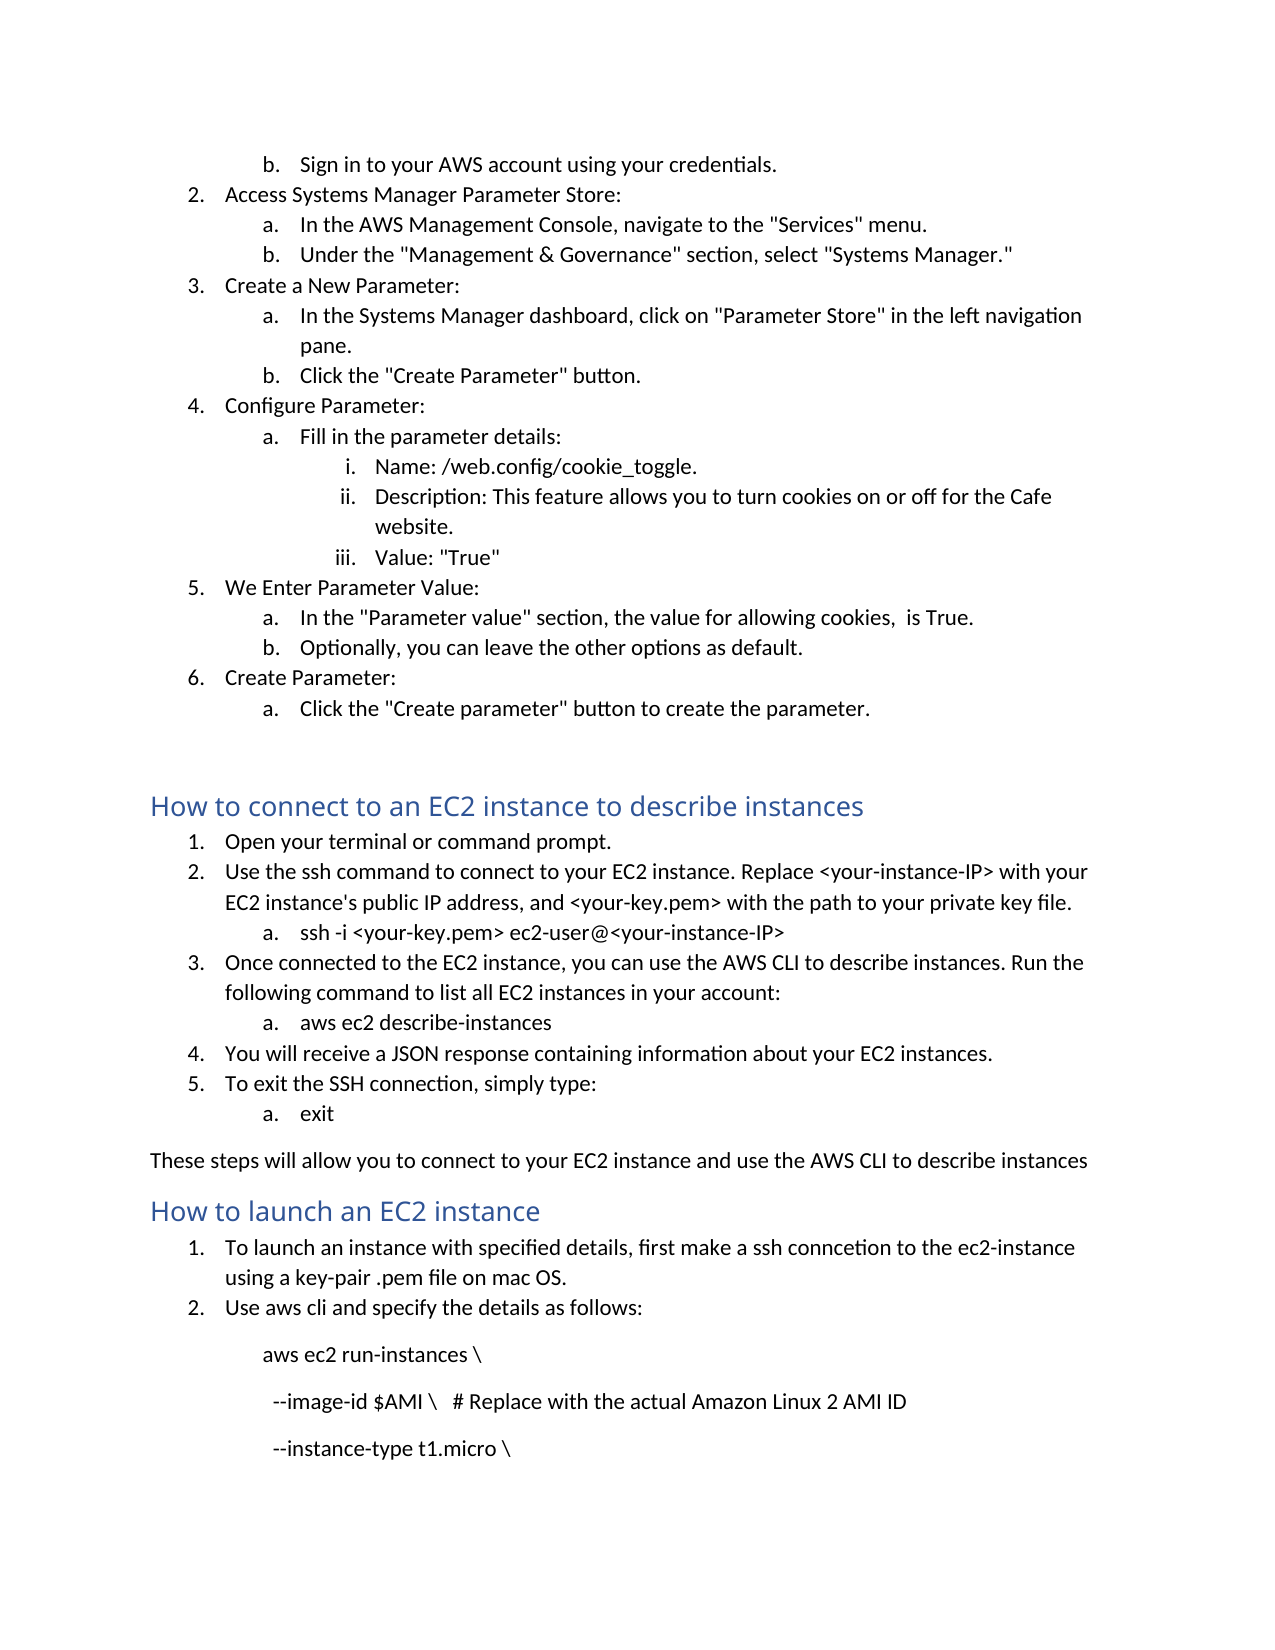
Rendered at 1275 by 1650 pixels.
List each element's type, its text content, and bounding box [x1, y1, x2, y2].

list aws ec2 describe-instances [262, 1008, 1125, 1037]
text --instance-type t1.micro \ [262, 1434, 1125, 1462]
list Click the "Create parameter" button to create the parameter. [262, 694, 1125, 722]
list To launch an instance with specified details, first make a ssh conncetion to the ec2-instance using a key-pair .pem file on mac OS. [187, 1233, 1125, 1291]
list In the AWS Management Console, navigate to the "Services" menu. [262, 210, 1125, 238]
list Create Parameter: [187, 663, 1125, 692]
list You will receive a JSON response containing information about your EC2 instances. [187, 1039, 1125, 1067]
text --image-id $AMI \ # Replace with the actual Amazon Linux 2 AMI ID [262, 1387, 1125, 1415]
list Optionally, you can leave the other options as default. [262, 633, 1125, 661]
list In the Systems Manager dashboard, click on "Parameter Store" in the left navigation pane. [262, 301, 1125, 359]
list We Enter Parameter Value: [187, 573, 1125, 601]
list Create a New Parameter: [187, 271, 1125, 299]
list Description: This feature allows you to turn cookies on or off for the Cafe website. [356, 482, 1125, 541]
text These steps will allow you to connect to your EC2 instance and use the AWS CLI to describe instances [150, 1146, 1125, 1174]
list Once connected to the EC2 instance, you can use the AWS CLI to describe instances. Run the following command to list all EC2 instances in your account: [187, 948, 1125, 1006]
list Fill in the parameter details: [262, 422, 1125, 450]
list To exit the SSH connection, simply type: [187, 1069, 1125, 1097]
list Access Systems Manager Parameter Store: [187, 180, 1125, 208]
list ssh -i <your-key.pem> ec2-user@<your-instance-IP> [262, 918, 1125, 946]
list exit [262, 1099, 1125, 1127]
list In the "Parameter value" section, the value for allowing cookies, is True. [262, 603, 1125, 631]
list Click the "Create Parameter" button. [262, 361, 1125, 389]
list Open your terminal or command prompt. [187, 827, 1125, 855]
text aws ec2 run-instances \ [262, 1340, 1125, 1368]
list Under the "Management & Governance" section, select "Systems Manager." [262, 241, 1125, 269]
list Configure Parameter: [187, 392, 1125, 420]
subtitle How to launch an EC2 instance [150, 1193, 1125, 1230]
list Name: /web.config/cookie_toggle. [356, 452, 1125, 480]
subtitle How to connect to an EC2 instance to describe instances [150, 787, 1125, 824]
list Use the ssh command to connect to your EC2 instance. Replace <your-instance-IP> with your EC2 instance's public IP address, and <your-key.pem> with the path to your private key file. [187, 857, 1125, 916]
list Value: "True" [356, 543, 1125, 571]
list Sign in to your AWS account using your credentials. [262, 150, 1125, 178]
list Use aws cli and specify the details as follows: [187, 1293, 1125, 1321]
